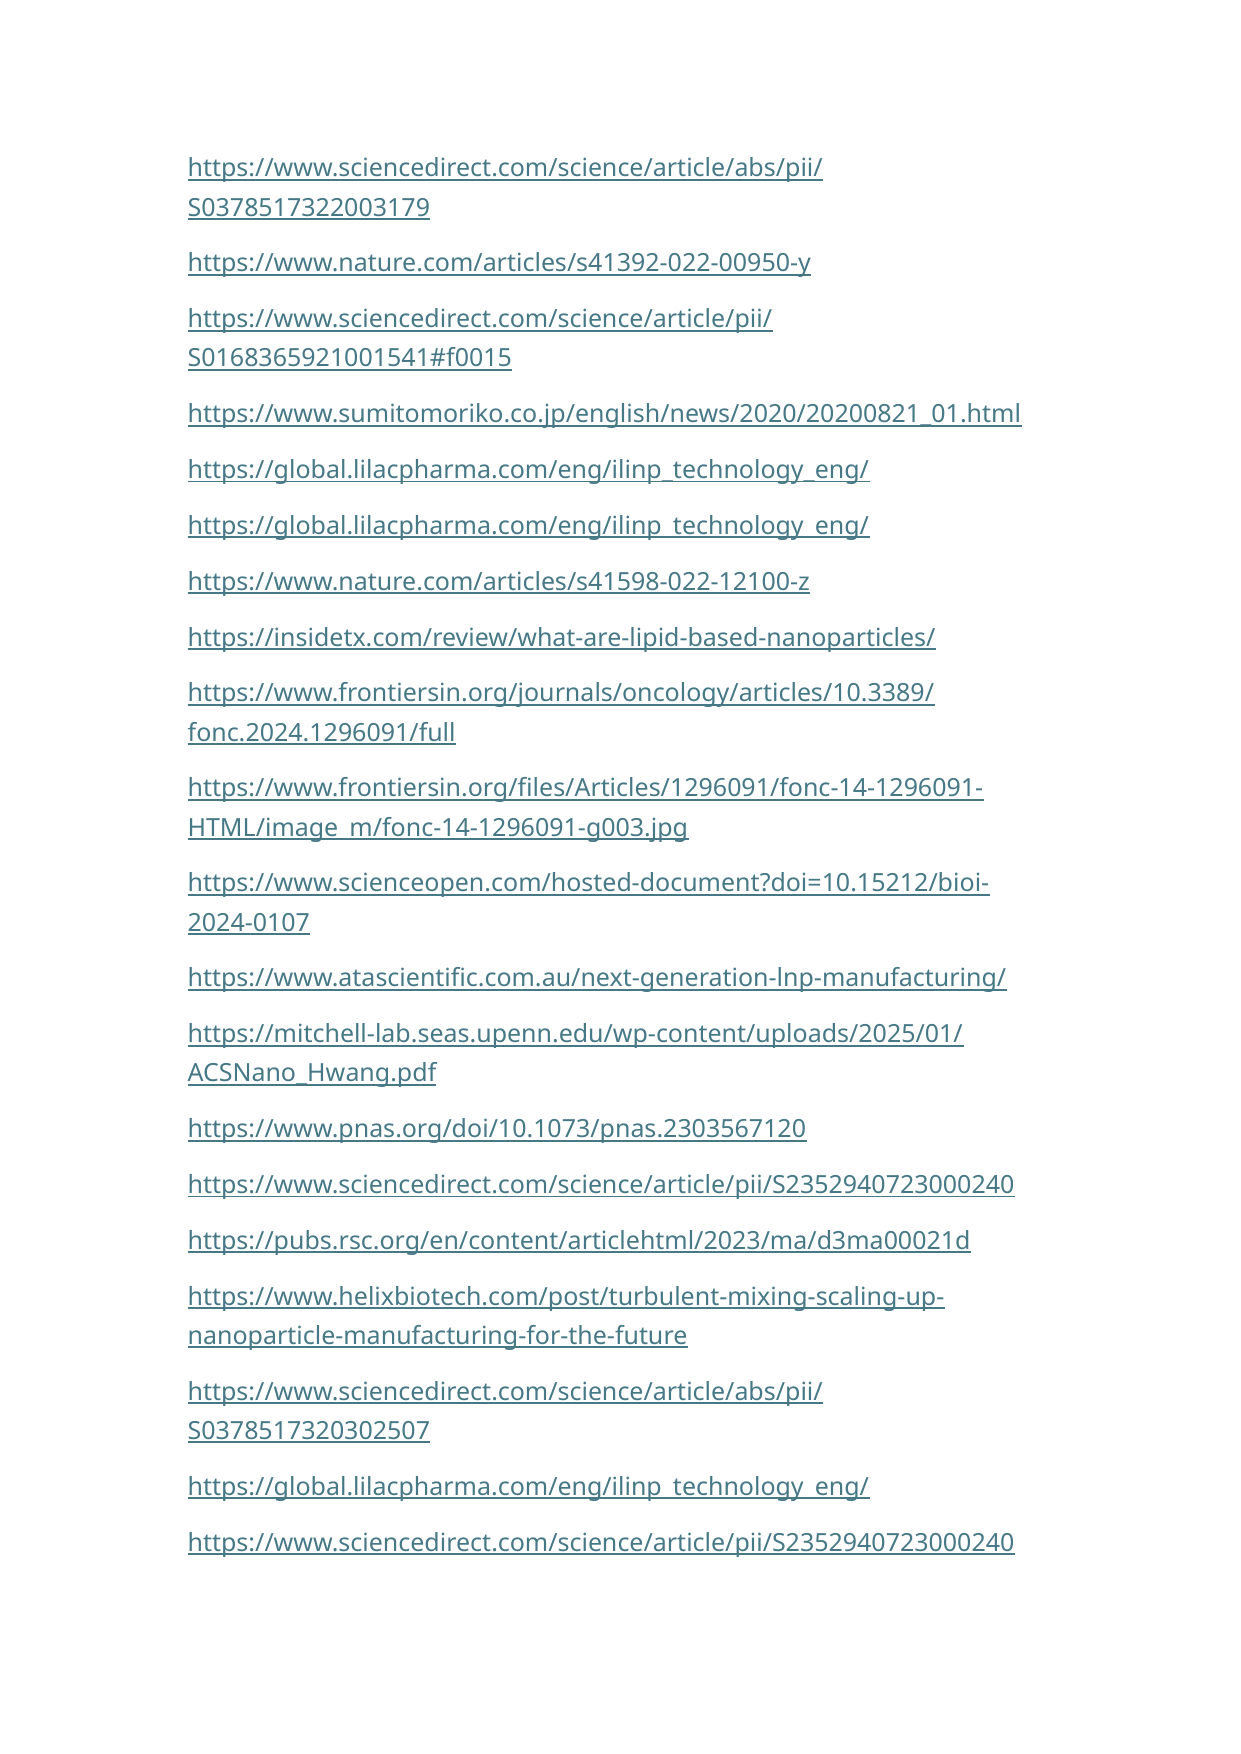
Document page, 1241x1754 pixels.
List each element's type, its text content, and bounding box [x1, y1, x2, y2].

text https://www.sumitomoriko.co.jp/english/news/2020/20200821_01.html [187, 396, 1053, 430]
text https://global.lilacpharma.com/eng/ilinp_technology_eng/ [187, 1468, 1053, 1502]
text https://insidetx.com/review/what-are-lipid-based-nanoparticles/ [187, 619, 1053, 653]
text https://www.sciencedirect.com/science/article/pii/S2352940723000240 [187, 1167, 1053, 1201]
text https://pubs.rsc.org/en/content/articlehtml/2023/ma/d3ma00021d [187, 1222, 1053, 1257]
text https://global.lilacpharma.com/eng/ilinp_technology_eng/ [187, 507, 1053, 542]
text https://www.helixbiotech.com/post/turbulent-mixing-scaling-up-nanoparticle-manufacturing-for-the-future [187, 1278, 1053, 1352]
text https://www.pnas.org/doi/10.1073/pnas.2303567120 [187, 1111, 1053, 1145]
text https://www.scienceopen.com/hosted-document?doi=10.15212/bioi-2024-0107 [187, 865, 1053, 938]
text https://mitchell-lab.seas.upenn.edu/wp-content/uploads/2025/01/ACSNano_Hwang.pdf [187, 1016, 1053, 1089]
text https://www.sciencedirect.com/science/article/pii/S2352940723000240 [187, 1524, 1053, 1558]
text https://www.sciencedirect.com/science/article/abs/pii/S0378517322003179 [187, 150, 1053, 223]
text https://www.nature.com/articles/s41598-022-12100-z [187, 563, 1053, 597]
text https://www.frontiersin.org/journals/oncology/articles/10.3389/fonc.2024.1296091/full [187, 675, 1053, 748]
text https://www.frontiersin.org/files/Articles/1296091/fonc-14-1296091-HTML/image_m/fonc-14-1296091-g003.jpg [187, 770, 1053, 843]
text https://www.nature.com/articles/s41392-022-00950-y [187, 245, 1053, 279]
text https://www.sciencedirect.com/science/article/abs/pii/S0378517320302507 [187, 1373, 1053, 1447]
text https://global.lilacpharma.com/eng/ilinp_technology_eng/ [187, 452, 1053, 486]
text https://www.sciencedirect.com/science/article/pii/S0168365921001541#f0015 [187, 301, 1053, 374]
text https://www.atascientific.com.au/next-generation-lnp-manufacturing/ [187, 960, 1053, 994]
